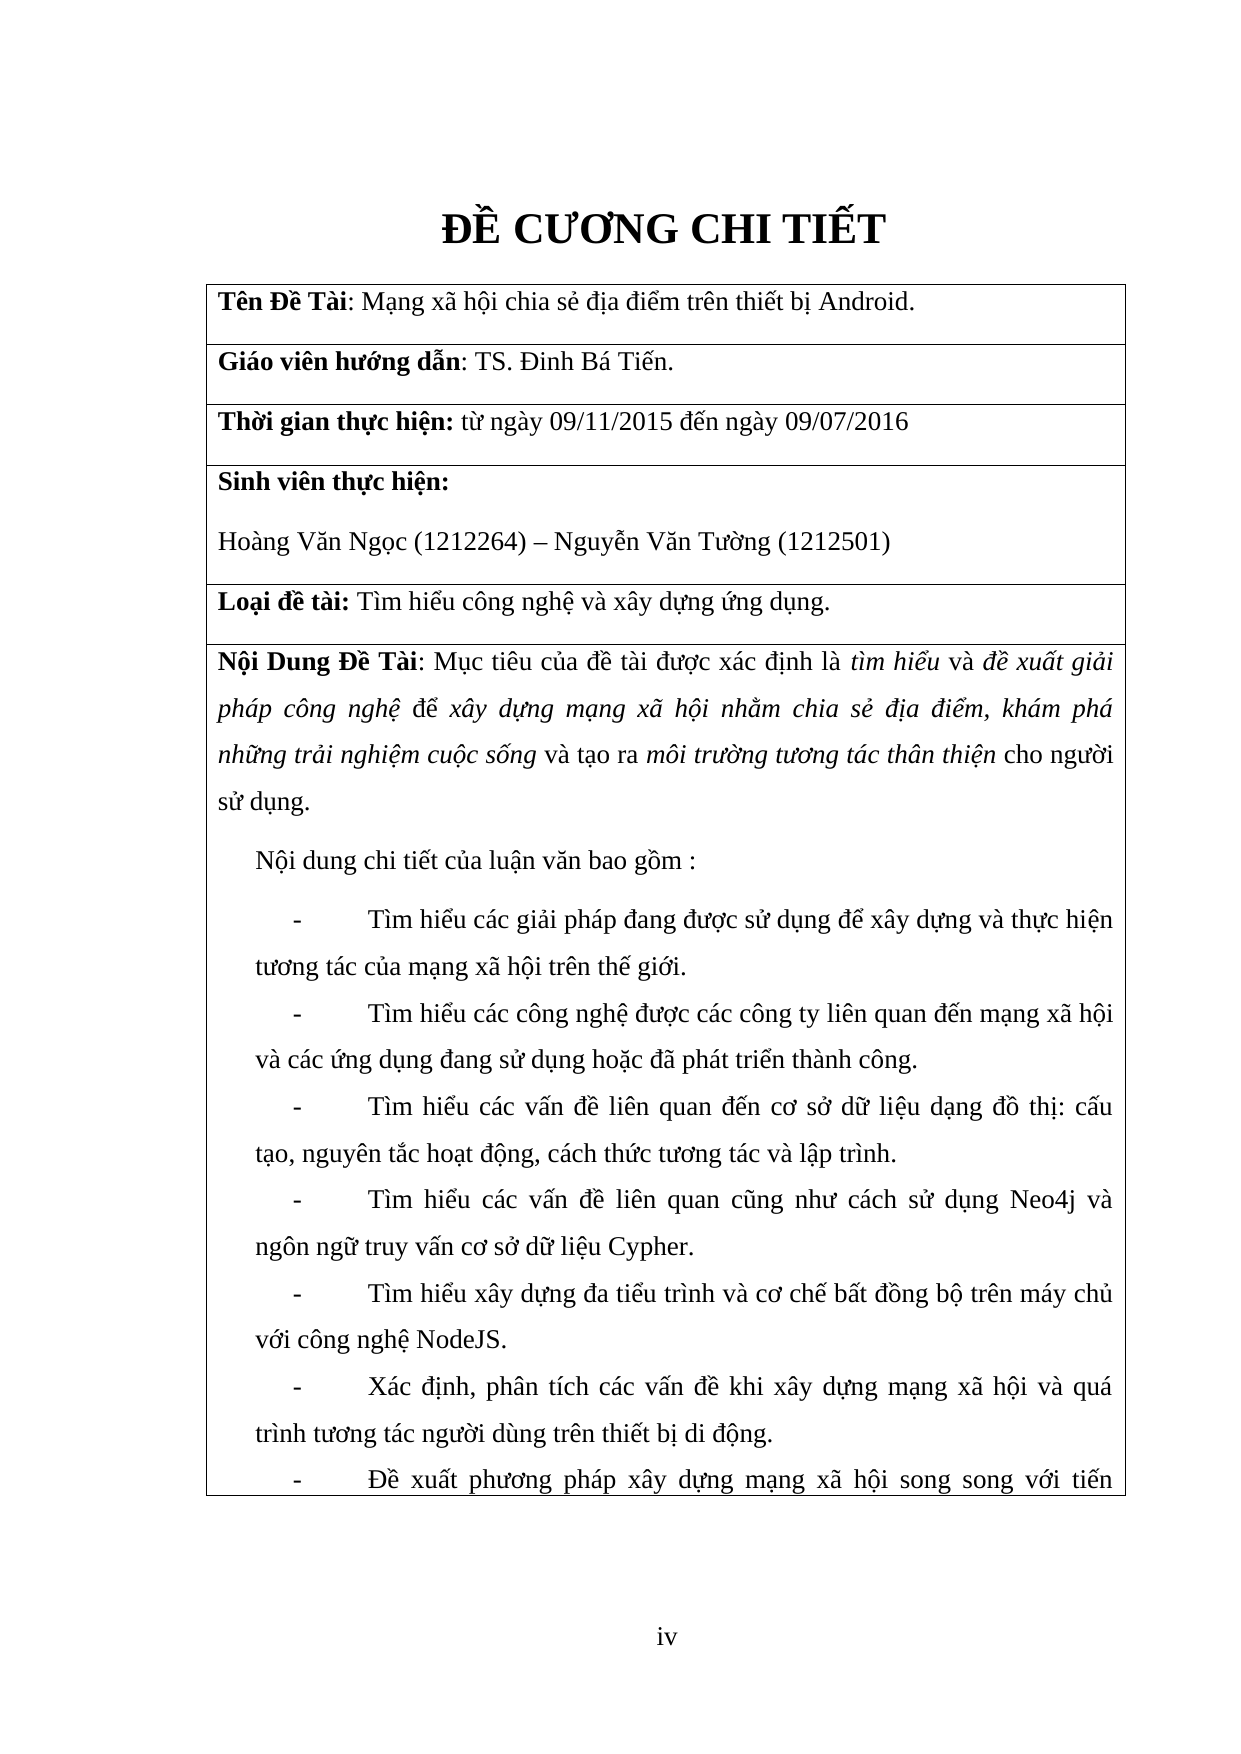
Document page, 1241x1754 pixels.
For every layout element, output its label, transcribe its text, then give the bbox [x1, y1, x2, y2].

table_header Tên Đề Tài: Mạng xã hội chia sẻ địa điểm trên thiết bị Android. [207, 285, 1125, 344]
table_cell Sinh viên thực hiện: Hoàng Văn Ngọc (1212264) – Nguyễn Văn Tường (1212501) [207, 466, 1125, 584]
table_cell Loại đề tài: Tìm hiểu công nghệ và xây dựng ứng dụng. [207, 585, 1125, 644]
title ĐỀ CƯƠNG CHI TIẾT [206, 202, 1122, 252]
table_cell Giáo viên hướng dẫn: TS. Đinh Bá Tiến. [207, 345, 1125, 404]
table_cell Thời gian thực hiện: từ ngày 09/11/2015 đến ngày 09/07/2016 [207, 405, 1125, 464]
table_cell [207, 645, 1125, 1494]
